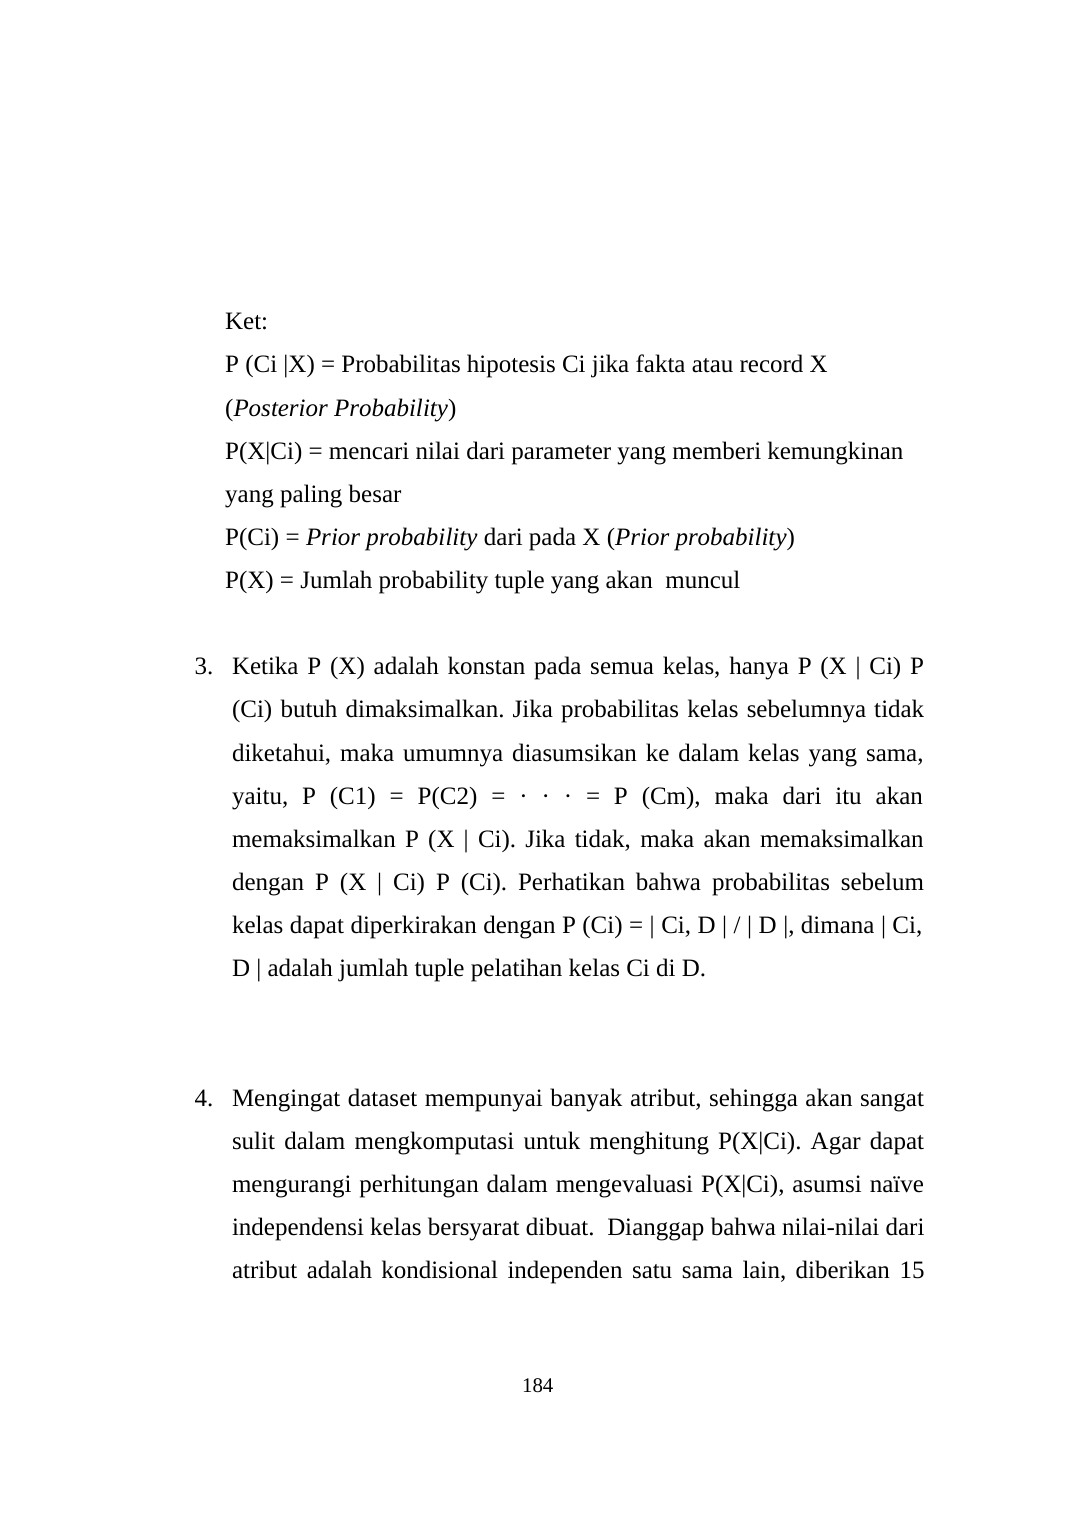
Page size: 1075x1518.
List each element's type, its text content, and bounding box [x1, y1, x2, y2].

list P(X|Ci) = mencari nilai dari parameter yang memberi kemungkinan yang paling besar [225, 436, 925, 508]
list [194, 1083, 925, 1284]
list Ket: [225, 306, 925, 335]
list P(X) = Jumlah probability tuple yang akan muncul [225, 565, 925, 594]
list P(Ci) = Prior probability dari pada X (Prior probability) [225, 522, 925, 551]
list Ketika P (X) adalah konstan pada semua kelas, hanya P (X | Ci) P (Ci) butuh dimaksimalkan. Jika probabilitas kelas sebelumnya tidak diketahui, maka umumnya diasumsikan ke dalam kelas yang sama, yaitu, P (C1) = P(C2) = · · · = P (Cm), maka dari itu akan memaksimalkan P (X | Ci). Jika tidak, maka akan memaksimalkan dengan P (X | Ci) P (Ci). Perhatikan bahwa probabilitas sebelum kelas dapat diperkirakan dengan P (Ci) = | Ci, D | / | D |, dimana | Ci, D | adalah jumlah tuple pelatihan kelas Ci di D. [194, 651, 925, 982]
list P (Ci |X) = Probabilitas hipotesis Ci jika fakta atau record X (Posterior Probability) [225, 349, 925, 421]
